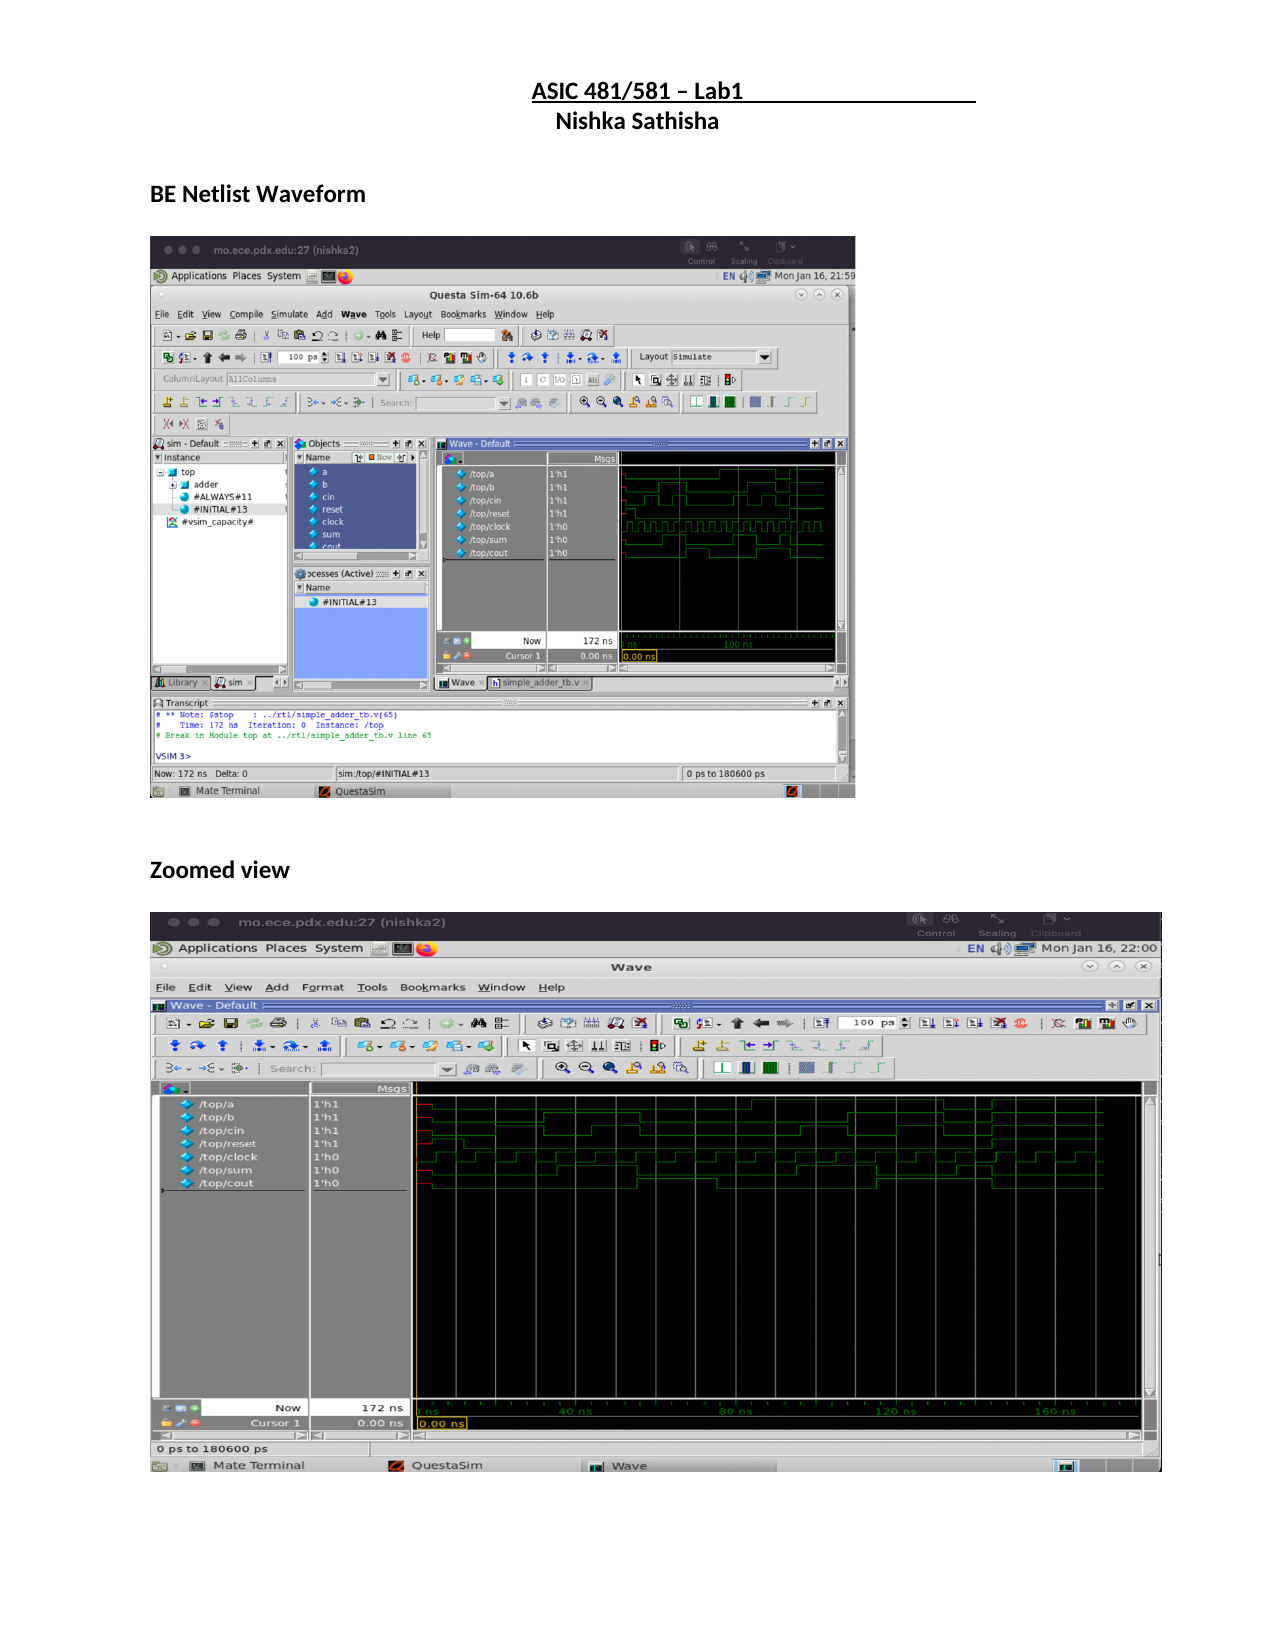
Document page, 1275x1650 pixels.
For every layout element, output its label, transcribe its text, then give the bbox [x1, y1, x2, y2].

picture [150, 912, 1162, 1472]
text BE Netlist Waveform [150, 178, 1125, 208]
text Zoomed view [150, 854, 1125, 884]
picture [150, 236, 856, 798]
